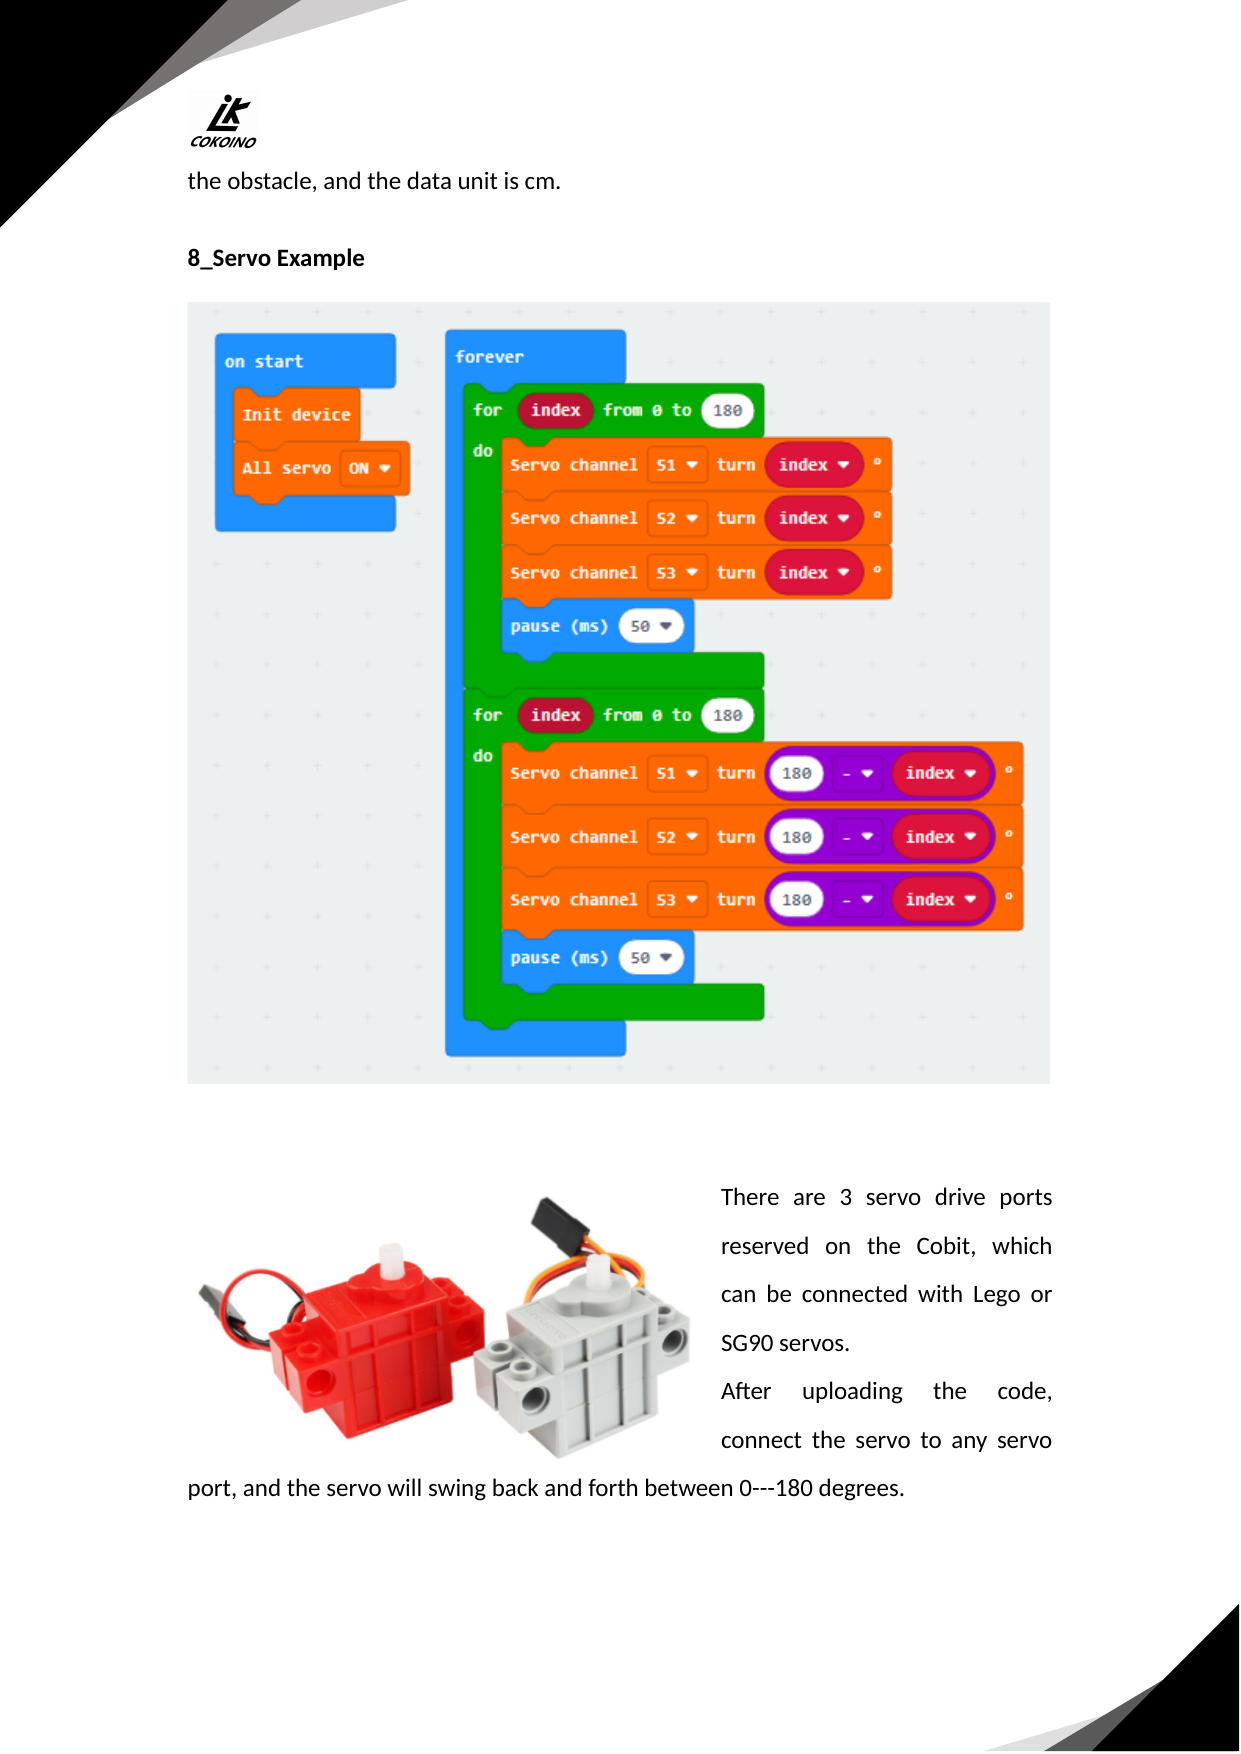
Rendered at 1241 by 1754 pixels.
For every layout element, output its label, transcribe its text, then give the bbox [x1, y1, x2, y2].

text There are 3 servo drive ports reserved on the Cobit, which can be connected with Lego or SG90 servos. [187, 1180, 1053, 1359]
text After uploading the code, connect the servo to any servo port, and the servo will swing back and forth between 0---180 degrees. [187, 1374, 1053, 1504]
subtitle 8_Servo Example [187, 241, 1053, 273]
picture [187, 302, 1050, 1084]
picture [187, 90, 259, 153]
picture [192, 1192, 702, 1463]
